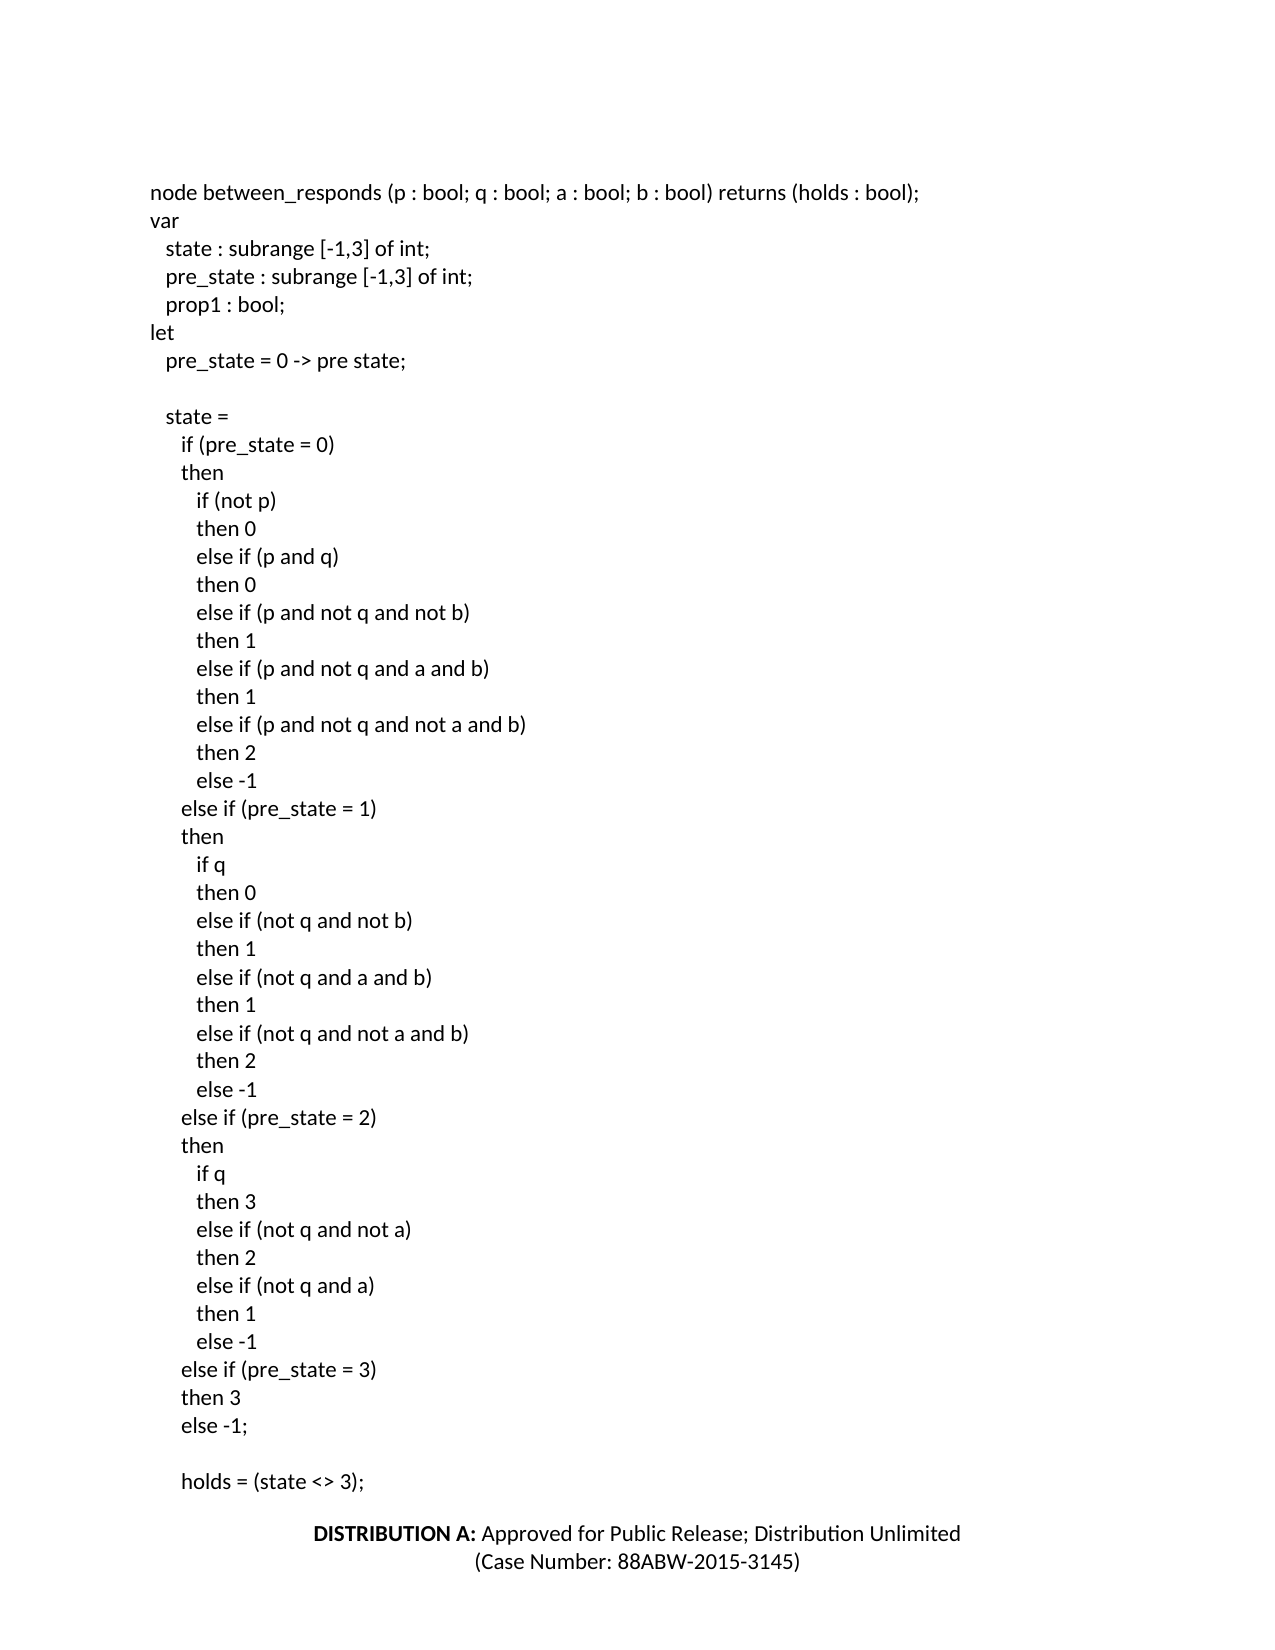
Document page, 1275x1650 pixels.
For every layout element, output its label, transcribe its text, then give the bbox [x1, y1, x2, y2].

text else if (pre_state = 1) [150, 794, 1125, 822]
text else -1 [150, 1327, 1125, 1355]
text then 1 [150, 1299, 1125, 1327]
text if (not p) [150, 486, 1125, 514]
text else -1 [150, 1075, 1125, 1103]
text then [150, 822, 1125, 851]
text else if (not q and not a) [150, 1215, 1125, 1243]
text state = [150, 402, 1125, 430]
text else if (not q and not b) [150, 907, 1125, 934]
text else if (p and not q and a and b) [150, 654, 1125, 682]
text else if (pre_state = 3) [150, 1355, 1125, 1383]
text if q [150, 1159, 1125, 1187]
text then 0 [150, 878, 1125, 907]
text else if (not q and not a and b) [150, 1019, 1125, 1047]
text var [150, 206, 1125, 234]
text else if (not q and a) [150, 1271, 1125, 1299]
text then 1 [150, 991, 1125, 1019]
text then [150, 1131, 1125, 1159]
text pre_state = 0 -> pre state; [150, 346, 1125, 374]
text state : subrange [-1,3] of int; [150, 234, 1125, 262]
text prop1 : bool; [150, 290, 1125, 318]
text pre_state : subrange [-1,3] of int; [150, 262, 1125, 290]
text let [150, 318, 1125, 346]
text then 2 [150, 1047, 1125, 1075]
text then 1 [150, 626, 1125, 654]
text then 3 [150, 1383, 1125, 1411]
text else if (pre_state = 2) [150, 1103, 1125, 1131]
text then 2 [150, 738, 1125, 766]
text then 3 [150, 1187, 1125, 1215]
text then 2 [150, 1243, 1125, 1271]
text then 0 [150, 570, 1125, 598]
text if (pre_state = 0) [150, 430, 1125, 458]
text else -1 [150, 766, 1125, 794]
text then [150, 458, 1125, 486]
text then 0 [150, 514, 1125, 542]
text node between_responds (p : bool; q : bool; a : bool; b : bool) returns (holds : bool); [150, 178, 1125, 206]
text else if (not q and a and b) [150, 963, 1125, 991]
text else if (p and not q and not a and b) [150, 710, 1125, 738]
text else if (p and q) [150, 542, 1125, 570]
text then 1 [150, 934, 1125, 963]
text then 1 [150, 682, 1125, 710]
text else if (p and not q and not b) [150, 598, 1125, 626]
text if q [150, 851, 1125, 878]
text else -1; [150, 1411, 1125, 1439]
text holds = (state <> 3); [150, 1467, 1125, 1495]
